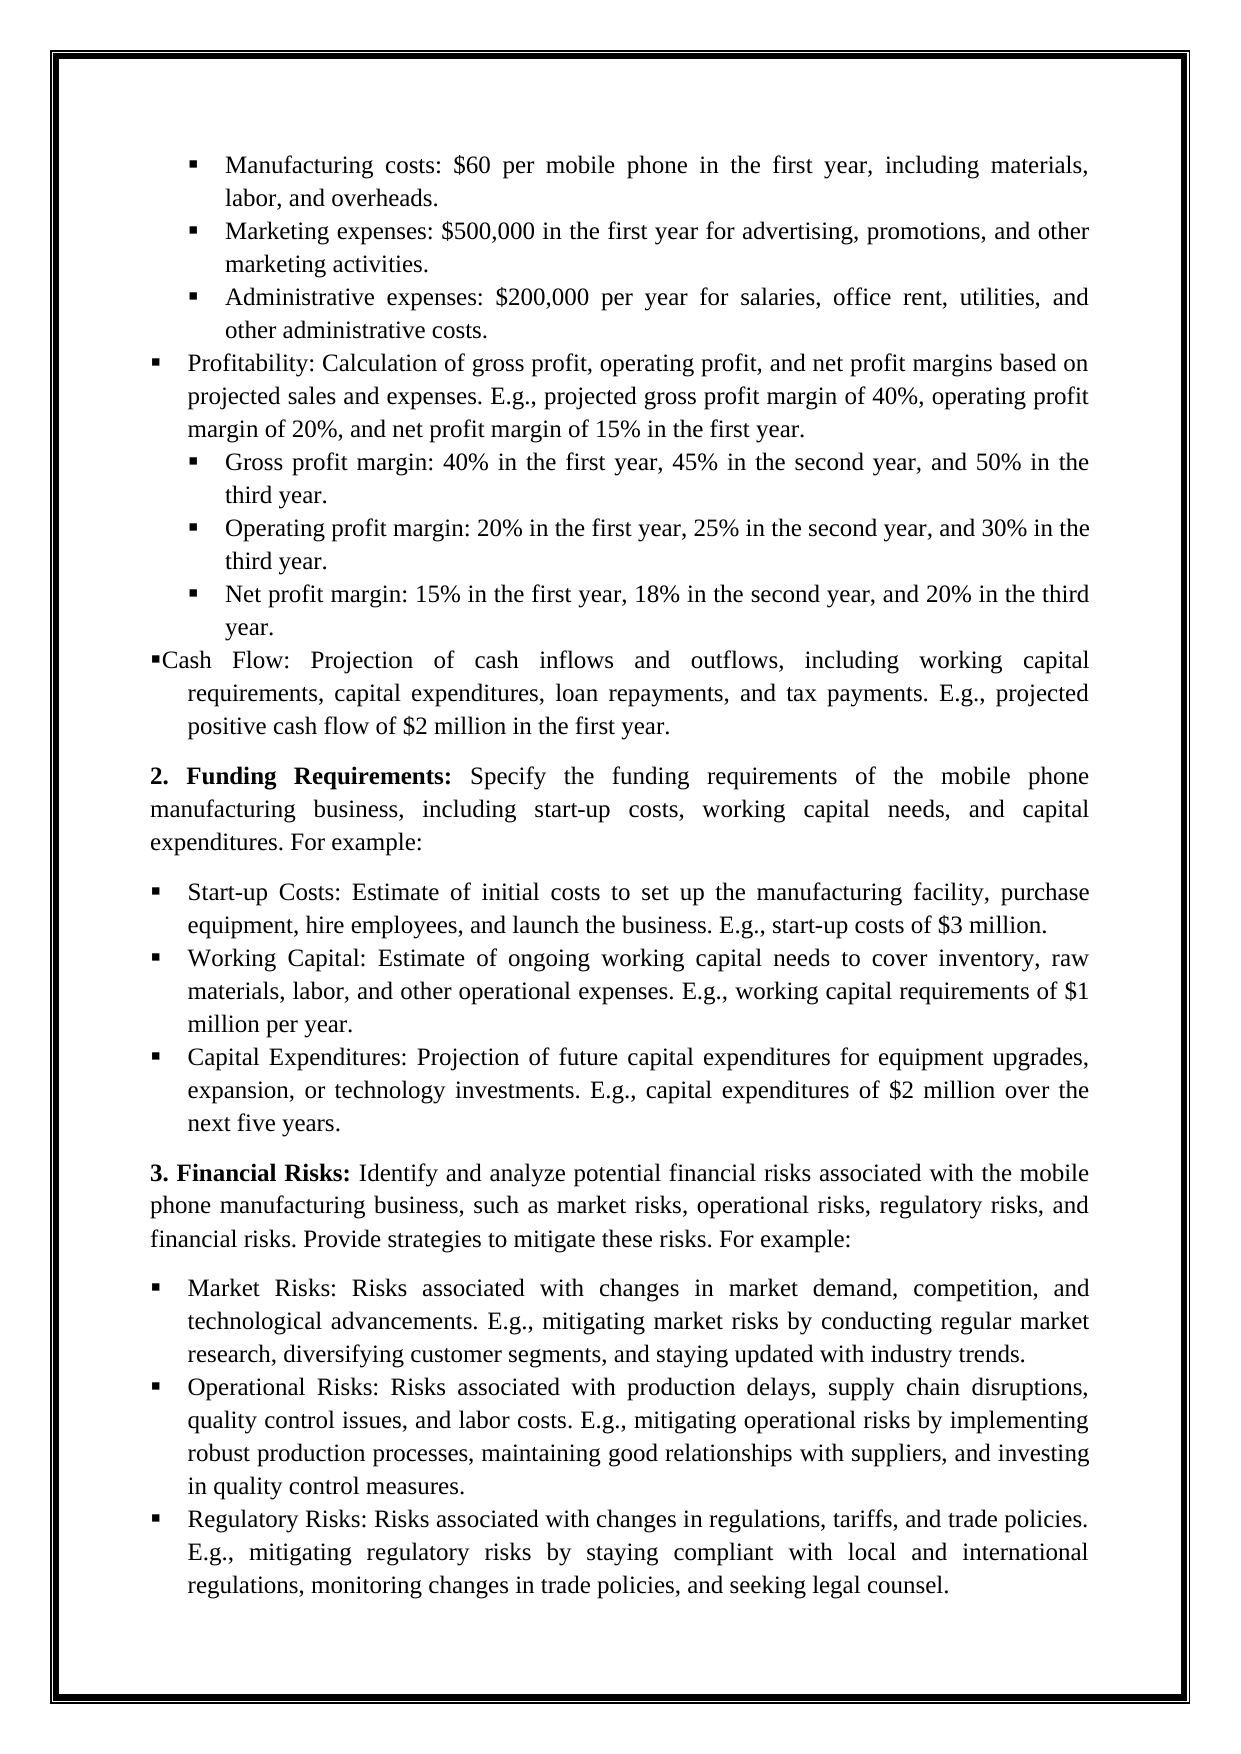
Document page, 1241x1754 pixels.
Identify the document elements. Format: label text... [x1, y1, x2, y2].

list Administrative expenses: $200,000 per year for salaries, office rent, utilities, and other administrative costs. [187, 282, 1090, 344]
list Cash Flow: Projection of cash inflows and outflows, including working capital requirements, capital expenditures, loan repayments, and tax payments. E.g., projected positive cash flow of $2 million in the first year. [150, 645, 1090, 740]
list Marketing expenses: $500,000 in the first year for advertising, promotions, and other marketing activities. [187, 216, 1090, 278]
list Regulatory Risks: Risks associated with changes in regulations, tariffs, and trade policies. E.g., mitigating regulatory risks by staying compliant with local and international regulations, monitoring changes in trade policies, and seeking legal counsel. [150, 1504, 1090, 1599]
list Operational Risks: Risks associated with production delays, supply chain disruptions, quality control issues, and labor costs. E.g., mitigating operational risks by implementing robust production processes, maintaining good relationships with suppliers, and investing in quality control measures. [150, 1372, 1090, 1500]
list Manufacturing costs: $60 per mobile phone in the first year, including materials, labor, and overheads. [187, 150, 1090, 212]
list Net profit margin: 15% in the first year, 18% in the second year, and 20% in the third year. [187, 579, 1090, 641]
list Start-up Costs: Estimate of initial costs to set up the manufacturing facility, purchase equipment, hire employees, and launch the business. E.g., start-up costs of $3 million. [150, 877, 1090, 938]
list Capital Expenditures: Projection of future capital expenditures for equipment upgrades, expansion, or technology investments. E.g., capital expenditures of $2 million over the next five years. [150, 1042, 1090, 1137]
text 2. Funding Requirements: Specify the funding requirements of the mobile phone manufacturing business, including start-up costs, working capital needs, and capital expenditures. For example: [150, 761, 1090, 856]
list Operating profit margin: 20% in the first year, 25% in the second year, and 30% in the third year. [187, 513, 1090, 575]
list Market Risks: Risks associated with changes in market demand, competition, and technological advancements. E.g., mitigating market risks by conducting regular market research, diversifying customer segments, and staying updated with industry trends. [150, 1273, 1090, 1368]
list Profitability: Calculation of gross profit, operating profit, and net profit margins based on projected sales and expenses. E.g., projected gross profit margin of 40%, operating profit margin of 20%, and net profit margin of 15% in the first year. [150, 348, 1090, 443]
list Gross profit margin: 40% in the first year, 45% in the second year, and 50% in the third year. [187, 447, 1090, 509]
text 3. Financial Risks: Identify and analyze potential financial risks associated with the mobile phone manufacturing business, such as market risks, operational risks, regulatory risks, and financial risks. Provide strategies to mitigate these risks. For example: [150, 1158, 1090, 1252]
list Working Capital: Estimate of ongoing working capital needs to cover inventory, raw materials, labor, and other operational expenses. E.g., working capital requirements of $1 million per year. [150, 943, 1090, 1038]
